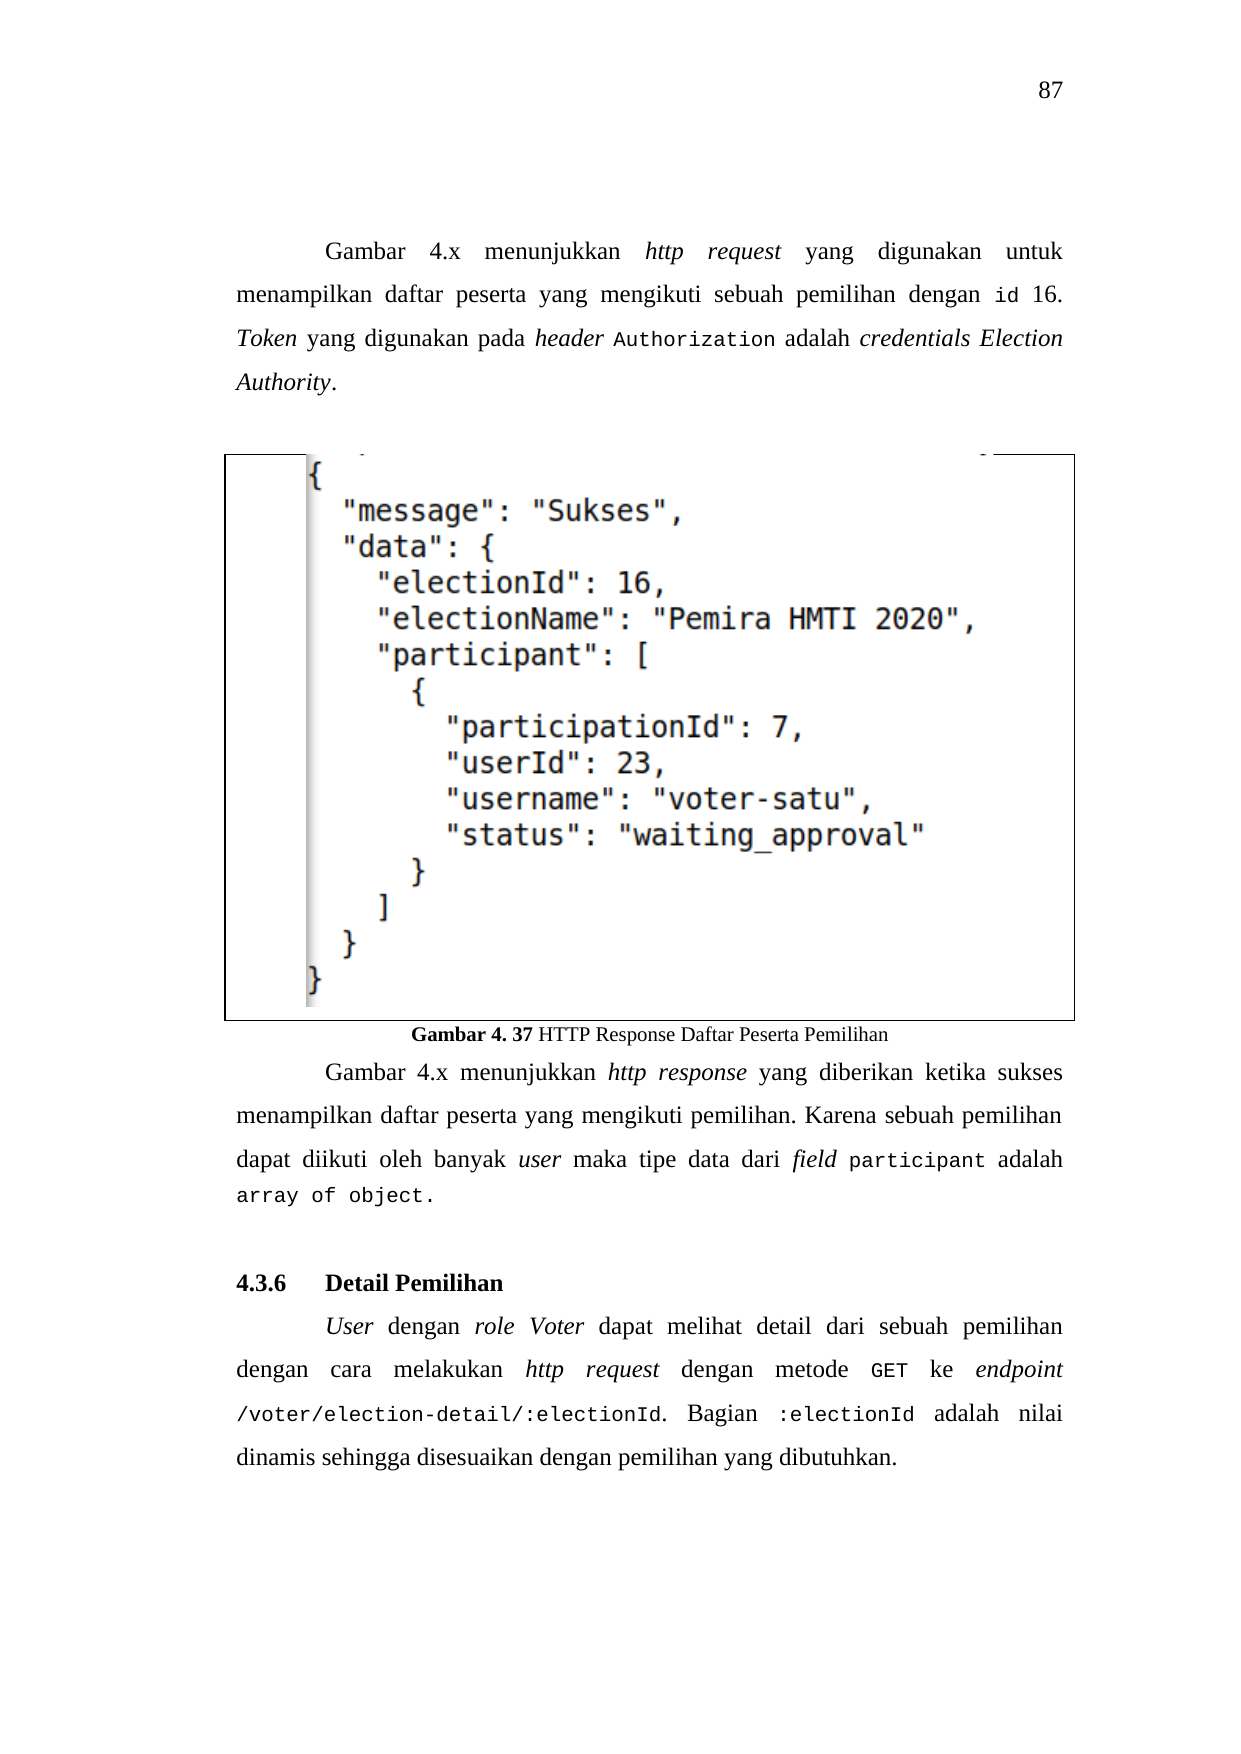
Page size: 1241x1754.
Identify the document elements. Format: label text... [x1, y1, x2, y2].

text User dengan role Voter dapat melihat detail dari sebuah pemilihan dengan cara melakukan http request dengan metode GET ke endpoint /voter/election-detail/:electionId. Bagian :electionId adalah nilai dinamis sehingga disesuaikan dengan pemilihan yang dibutuhkan. [236, 1311, 1063, 1471]
picture [306, 454, 994, 1007]
text Gambar 4.x menunjukkan http request yang digunakan untuk menampilkan daftar peserta yang mengikuti sebuah pemilihan dengan id 16. Token yang digunakan pada header Authorization adalah credentials Election Authority. [236, 236, 1063, 396]
text Gambar 4. 37 HTTP Response Daftar Peserta Pemilihan [236, 1021, 1063, 1046]
table_header [226, 455, 1074, 1020]
text Gambar 4.x menunjukkan http response yang diberikan ketika sukses menampilkan daftar peserta yang mengikuti pemilihan. Karena sebuah pemilihan dapat diikuti oleh banyak user maka tipe data dari field participant adalah array of object. [236, 1057, 1063, 1209]
subtitle Detail Pemilihan [236, 1268, 1063, 1297]
